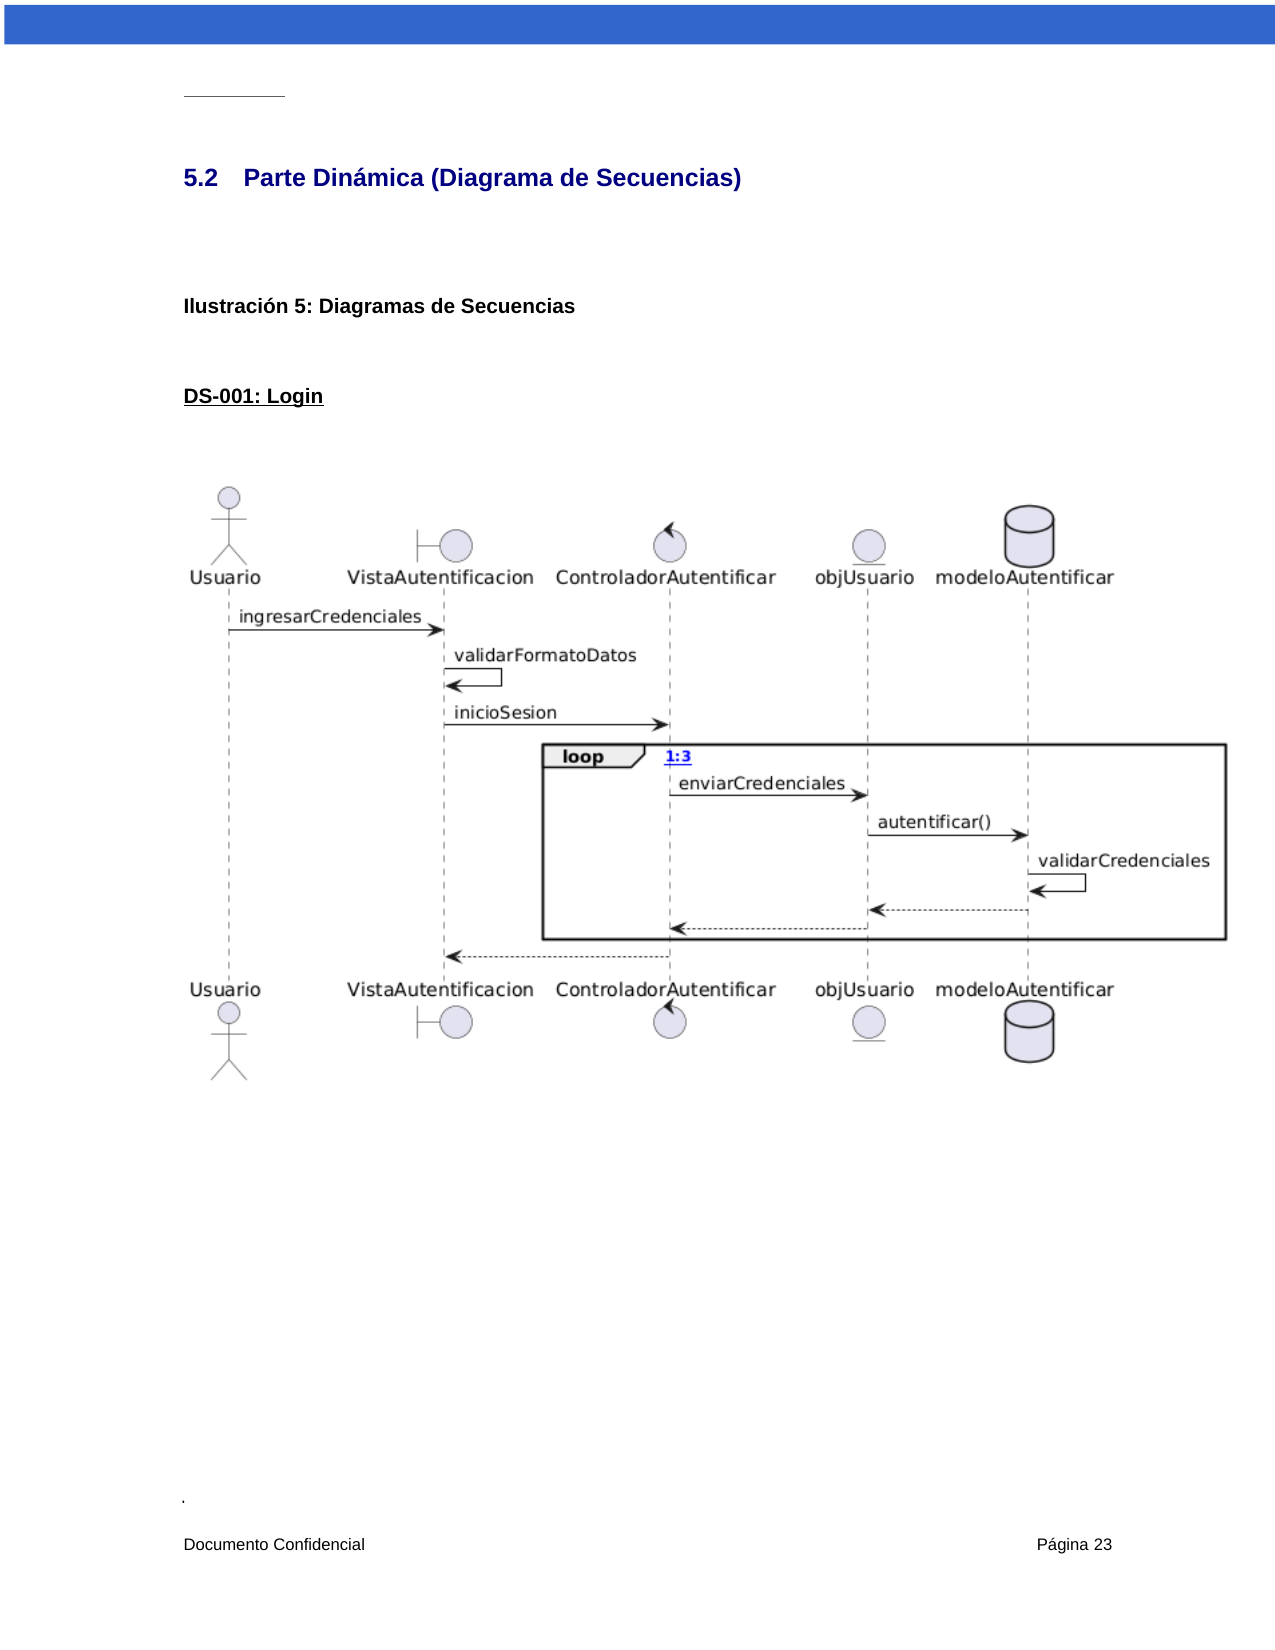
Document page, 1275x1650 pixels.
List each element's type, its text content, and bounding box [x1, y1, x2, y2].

text Ilustración 5: Diagramas de Secuencias [183, 294, 1125, 318]
text DS-001: Login [183, 384, 1125, 408]
list Parte Dinámica (Diagrama de Secuencias) [183, 162, 1125, 191]
picture [183, 480, 1232, 1087]
